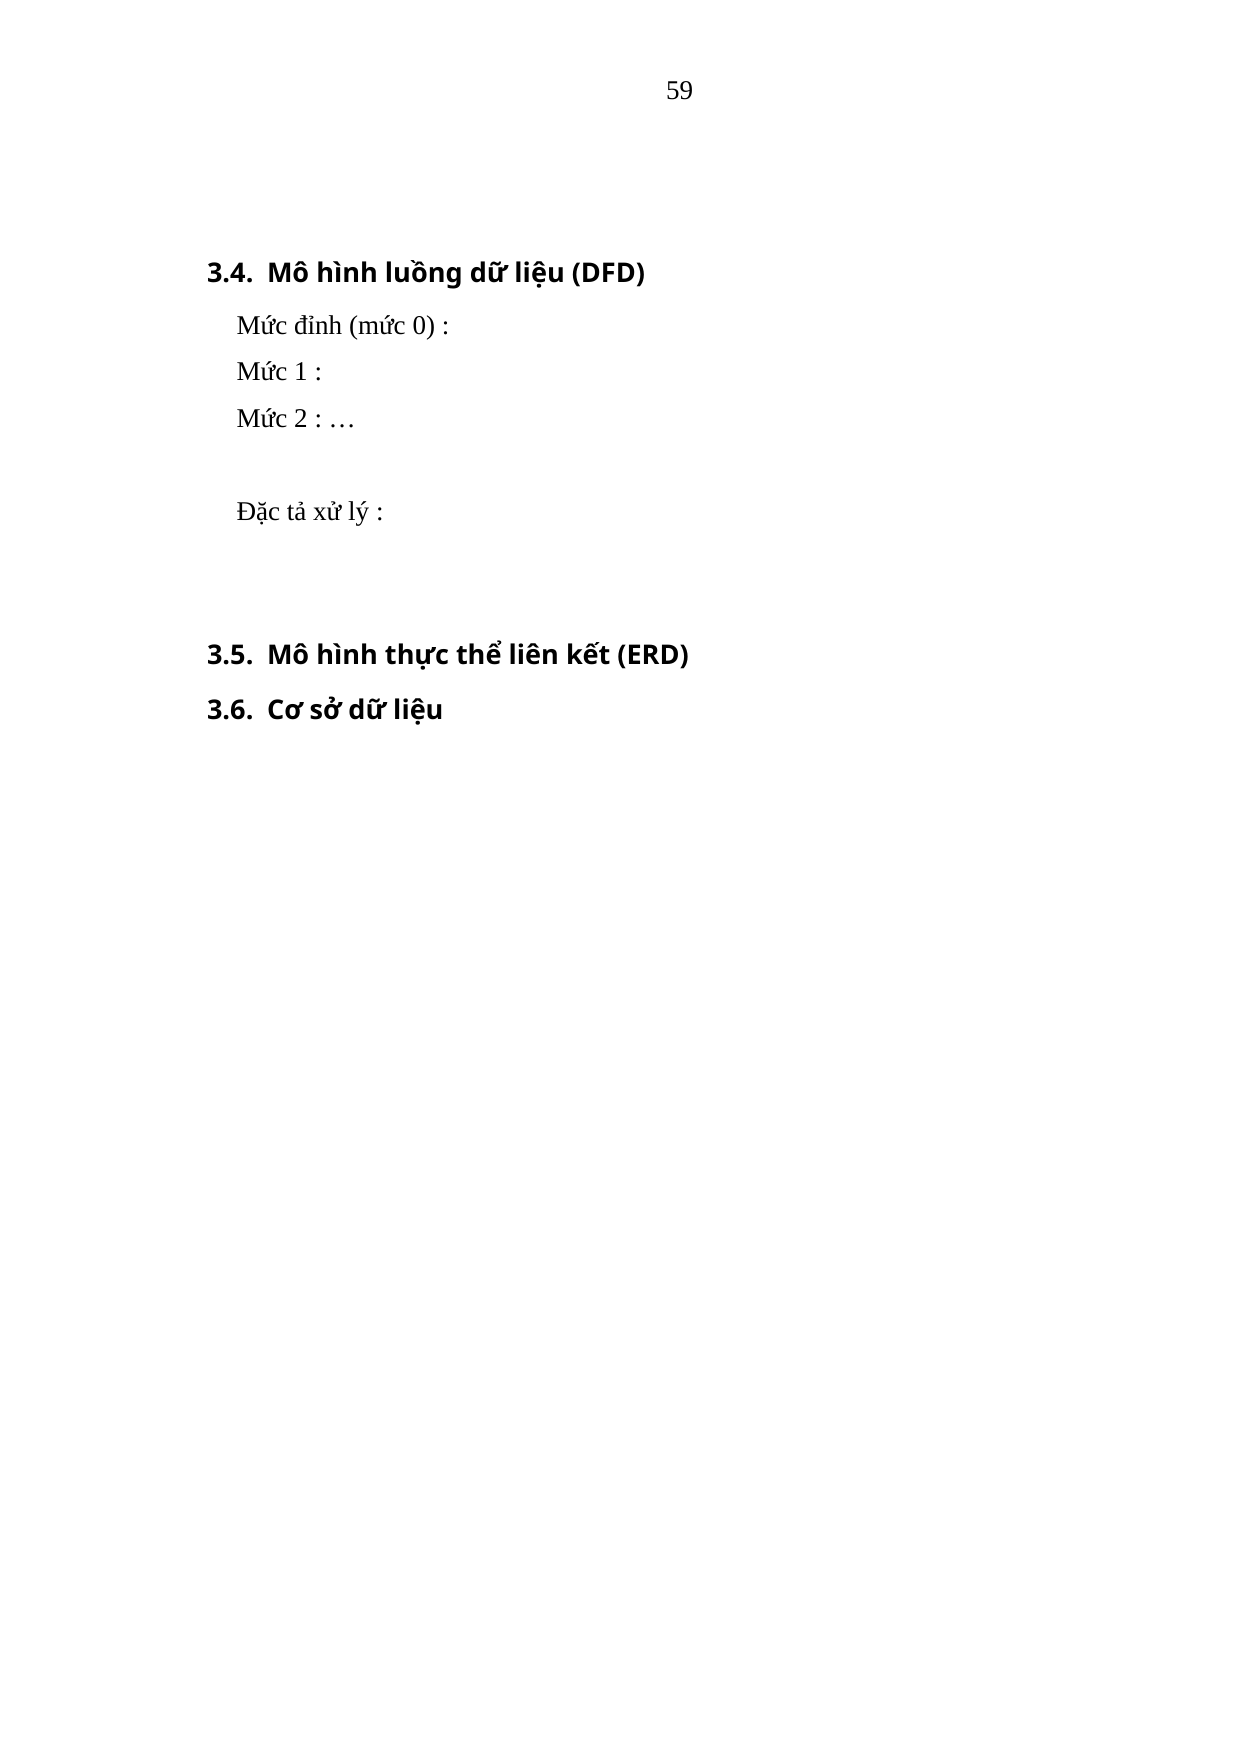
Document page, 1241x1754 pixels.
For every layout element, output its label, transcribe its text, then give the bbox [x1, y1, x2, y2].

text Mức 2 : … [207, 402, 1122, 433]
subtitle Mô hình thực thể liên kết (ERD) [207, 635, 1122, 672]
text Mức đỉnh (mức 0) : [207, 309, 1122, 340]
subtitle Mô hình luồng dữ liệu (DFD) [207, 253, 1122, 290]
text Mức 1 : [207, 355, 1122, 387]
subtitle Cơ sở dữ liệu [207, 691, 1122, 728]
text Đặc tả xử lý : [207, 495, 1122, 527]
